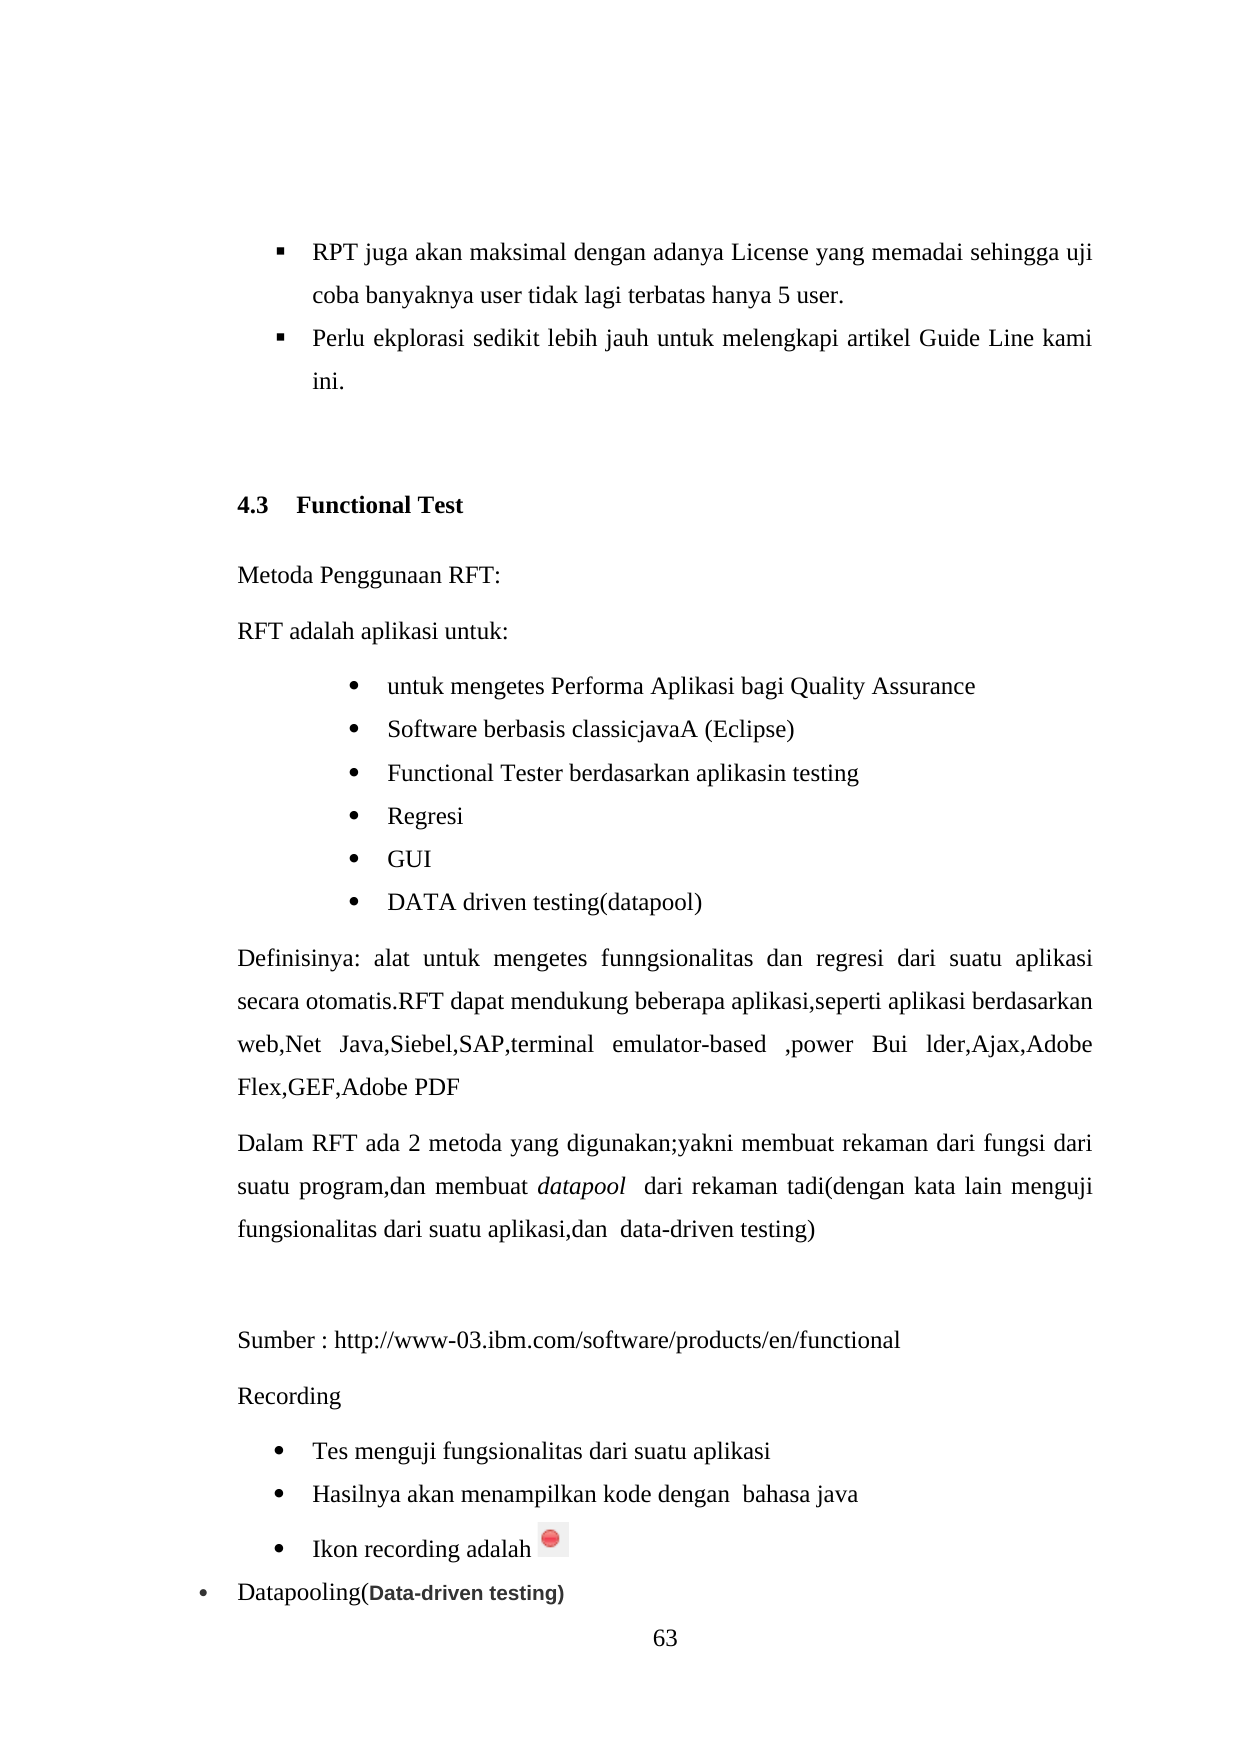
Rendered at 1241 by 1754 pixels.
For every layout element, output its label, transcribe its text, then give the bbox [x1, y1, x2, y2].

list GUI [349, 844, 1093, 873]
text Dalam RFT ada 2 metoda yang digunakan;yakni membuat rekaman dari fungsi dari suatu program,dan membuat datapool dari rekaman tadi(dengan kata lain menguji fungsionalitas dari suatu aplikasi,dan data-driven testing) [237, 1128, 1093, 1243]
list untuk mengetes Performa Aplikasi bagi Quality Assurance [349, 671, 1093, 700]
list Datapooling(Data-driven testing) [199, 1577, 1093, 1606]
list DATA driven testing(datapool) [349, 887, 1093, 916]
text RFT adalah aplikasi untuk: [237, 616, 1093, 644]
list Tes menguji fungsionalitas dari suatu aplikasi [274, 1436, 1093, 1465]
list Software berbasis classicjavaA (Eclipse) [349, 714, 1093, 743]
list Regresi [349, 801, 1093, 829]
list Perlu ekplorasi sedikit lebih jauh untuk melengkapi artikel Guide Line kami ini. [274, 323, 1093, 395]
list Ikon recording adalah [274, 1523, 1093, 1562]
text Metoda Penggunaan RFT: [237, 560, 1093, 589]
text Recording [237, 1381, 1093, 1409]
list RPT juga akan maksimal dengan adanya License yang memadai sehingga uji coba banyaknya user tidak lagi terbatas hanya 5 user. [274, 237, 1093, 309]
subtitle Functional Test [237, 490, 1093, 519]
list Functional Tester berdasarkan aplikasin testing [349, 758, 1093, 786]
list Hasilnya akan menampilkan kode dengan bahasa java [274, 1479, 1093, 1508]
picture [537, 1522, 569, 1557]
text Sumber : http://www-03.ibm.com/software/products/en/functional [237, 1325, 1093, 1354]
text Definisinya: alat untuk mengetes funngsionalitas dan regresi dari suatu aplikasi secara otomatis.RFT dapat mendukung beberapa aplikasi,seperti aplikasi berdasarkan web,Net Java,Siebel,SAP,terminal emulator-based ,power Bui lder,Ajax,Adobe Flex,GEF,Adobe PDF [237, 943, 1093, 1101]
